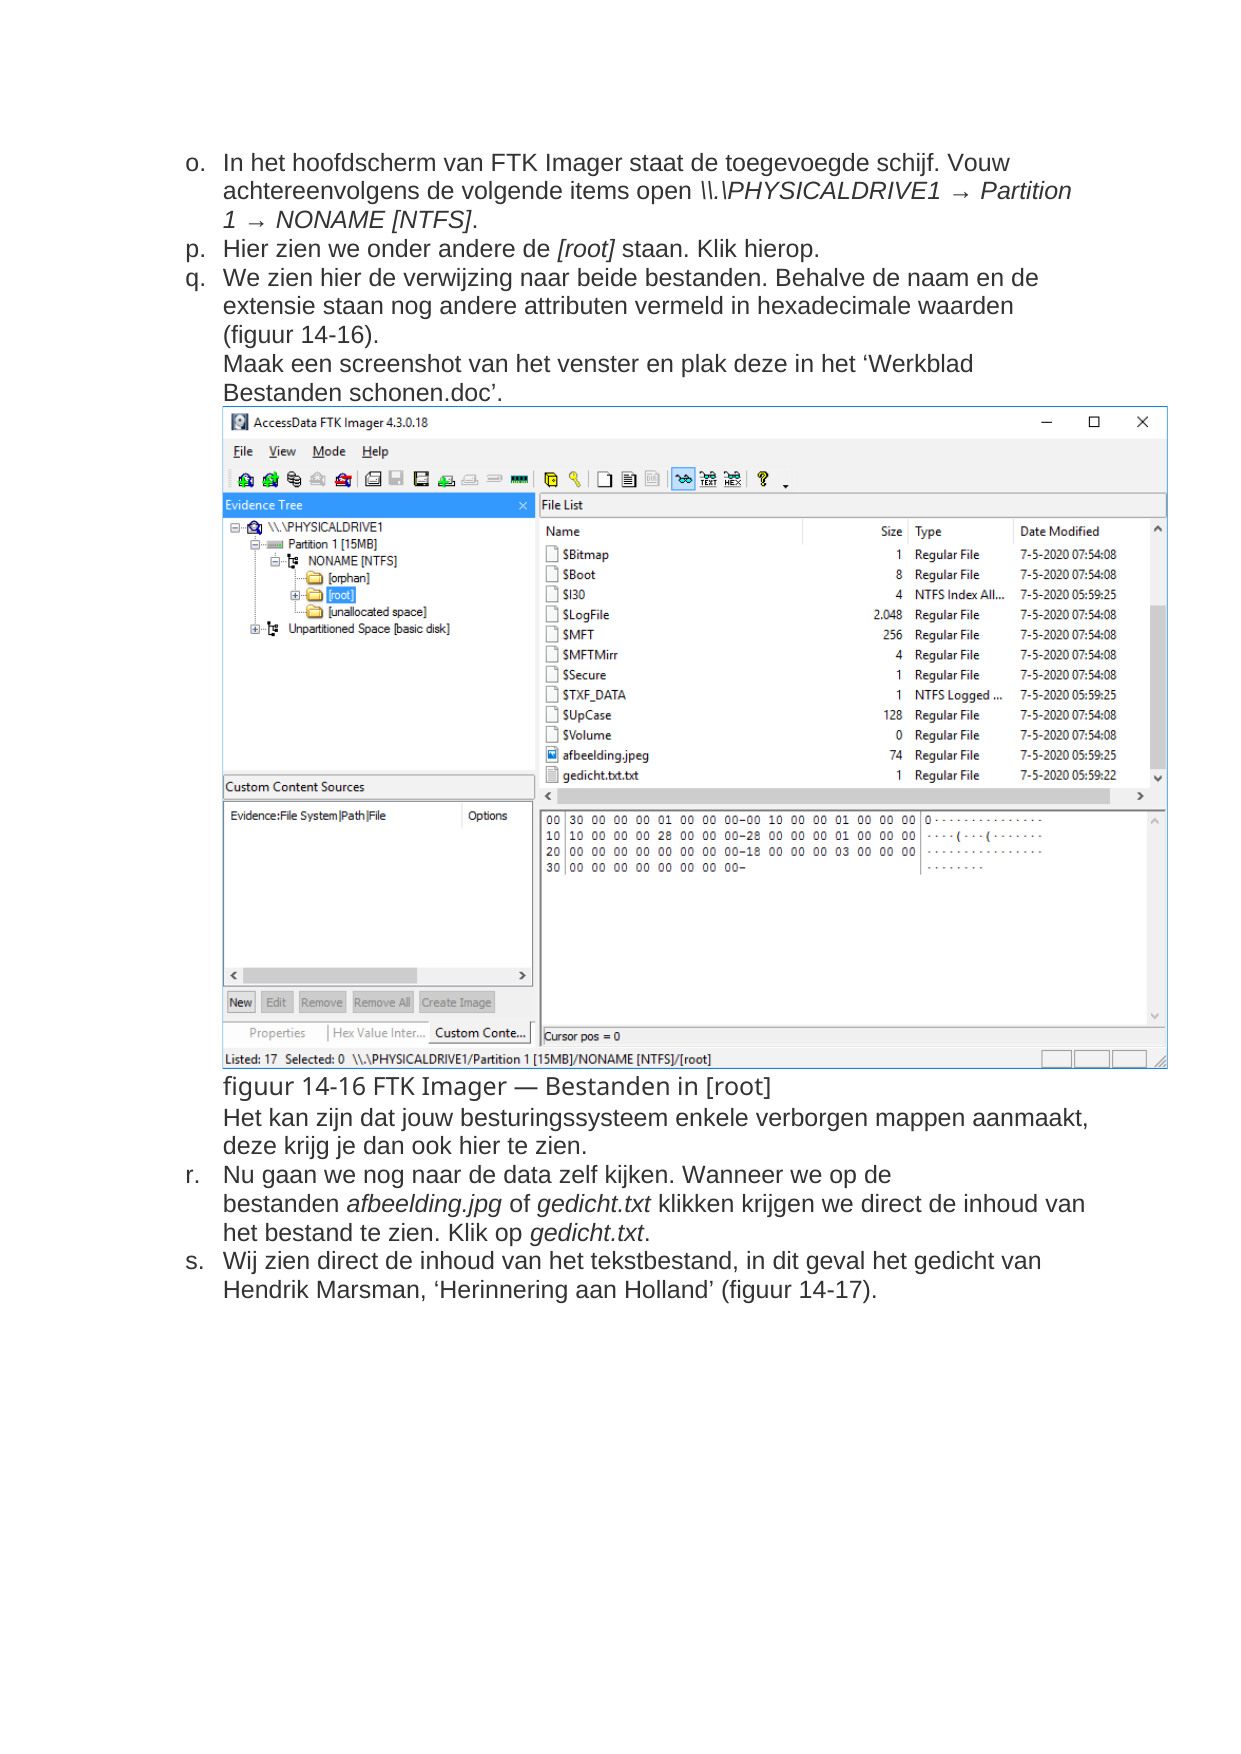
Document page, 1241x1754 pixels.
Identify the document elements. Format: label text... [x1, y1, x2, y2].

list Wij zien direct de inhoud van het tekstbestand, in dit geval het gedicht van Hendrik Marsman, ‘Herinnering aan Holland’ (figuur 14-17). [185, 1246, 1093, 1304]
picture [222, 406, 1168, 1069]
text Het kan zijn dat jouw besturingssysteem enkele verborgen mappen aanmaakt, deze krijg je dan ook hier te zien. [223, 1103, 1093, 1160]
list We zien hier de verwijzing naar beide bestanden. Behalve de naam en de extensie staan nog andere attributen vermeld in hexadecimale waarden (figuur 14-16). Maak een screenshot van het venster en plak deze in het ‘Werkblad Bestanden schonen.doc’. [185, 263, 1093, 406]
list Hier zien we onder andere de [root] staan. Klik hierop. [185, 234, 1093, 263]
list figuur 14-16 FTK Imager — Bestanden in [root] [223, 1069, 1093, 1103]
list In het hoofdscherm van FTK Imager staat de toegevoegde schijf. Vouw achtereenvolgens de volgende items open \\.\PHYSICALDRIVE1 → Partition 1 → NONAME [NTFS]. [185, 148, 1093, 234]
list Nu gaan we nog naar de data zelf kijken. Wanneer we op de bestanden afbeelding.jpg of gedicht.txt klikken krijgen we direct de inhoud van het bestand te zien. Klik op gedicht.txt. [185, 1160, 1093, 1246]
